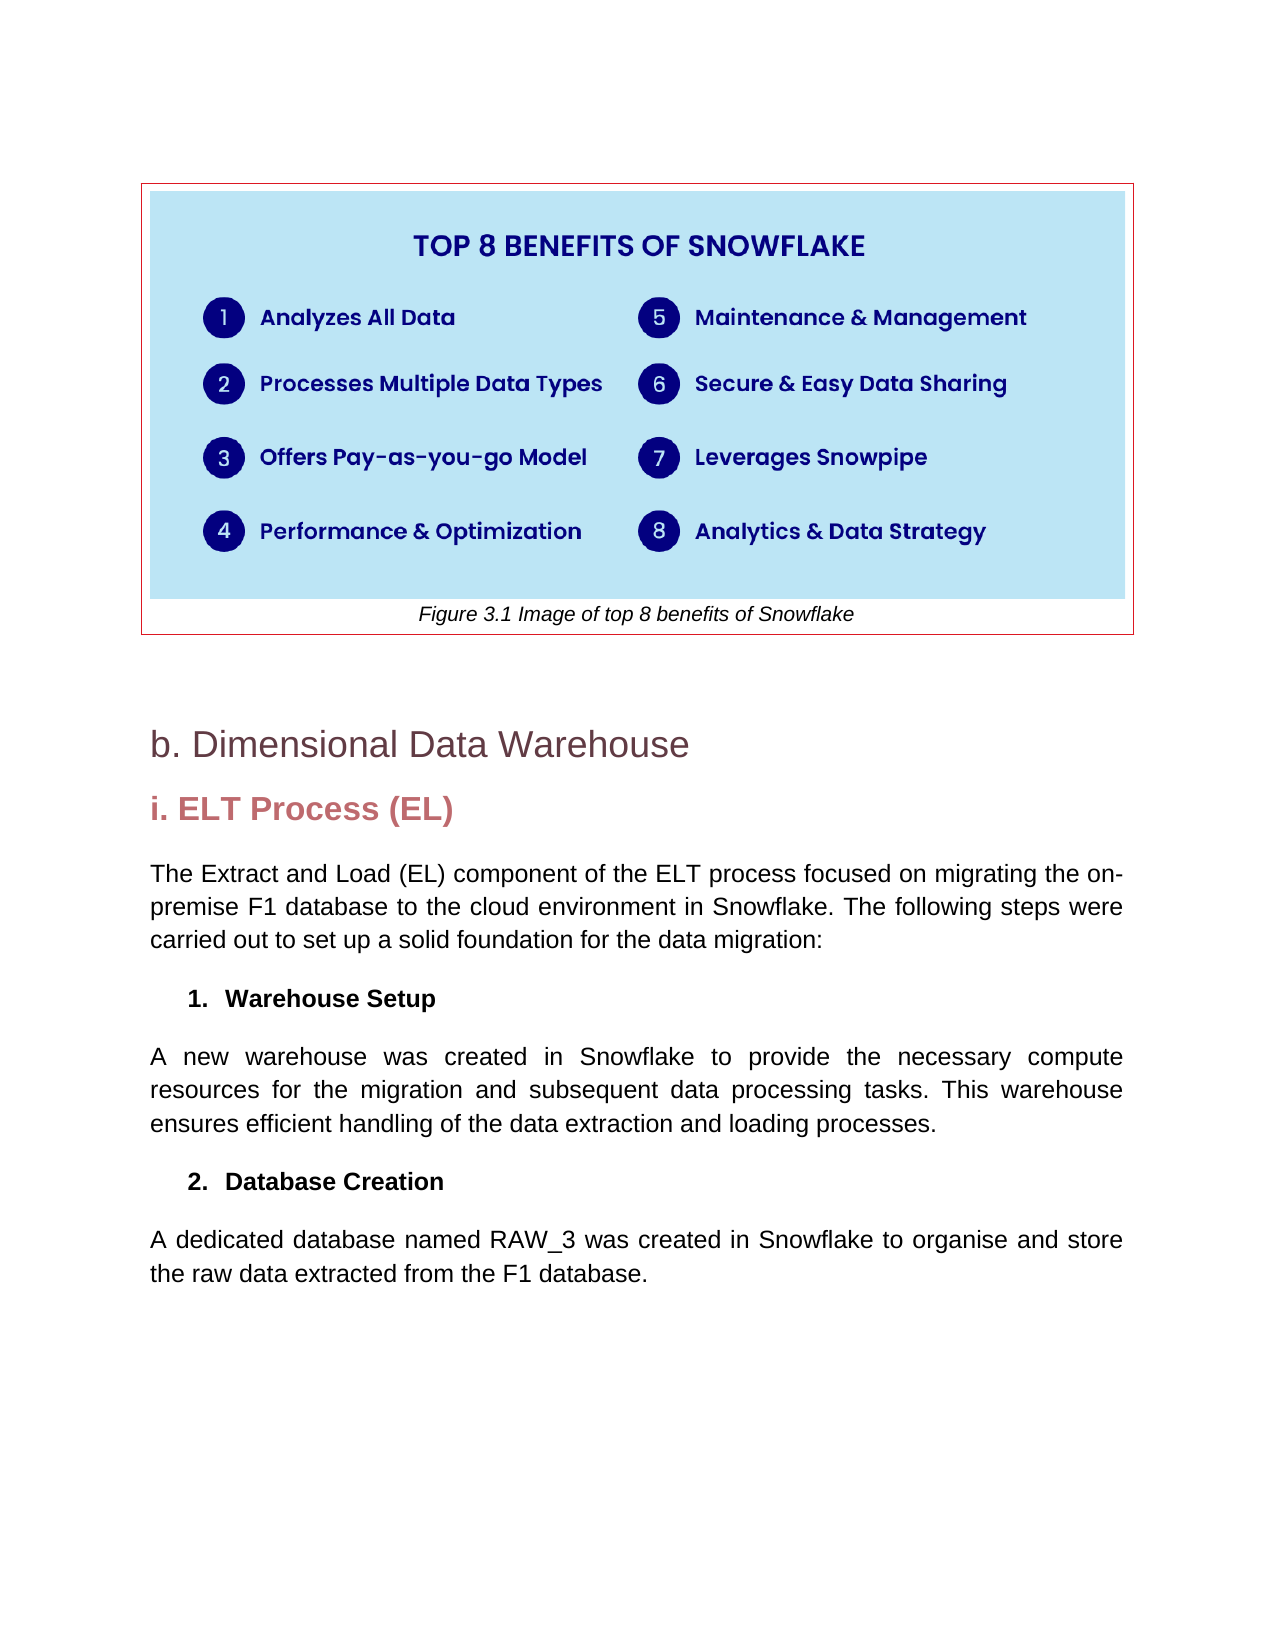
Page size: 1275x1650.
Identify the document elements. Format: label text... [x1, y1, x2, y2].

list Database Creation [187, 1167, 1125, 1196]
text A dedicated database named RAW_3 was created in Snowflake to organise and store the raw data extracted from the F1 database. [150, 1225, 1125, 1287]
subtitle b. Dimensional Data Warehouse [150, 722, 1125, 765]
text A new warehouse was created in Snowflake to provide the necessary compute resources for the migration and subsequent data processing tasks. This warehouse ensures efficient handling of the data extraction and loading processes. [150, 1042, 1125, 1137]
text The Extract and Load (EL) component of the ELT process focused on migrating the on-premise F1 database to the cloud environment in Snowflake. The following steps were carried out to set up a solid foundation for the data migration: [150, 858, 1125, 954]
picture [150, 191, 1125, 599]
subtitle i. ELT Process (EL) [150, 789, 1125, 827]
list Warehouse Setup [187, 983, 1125, 1012]
